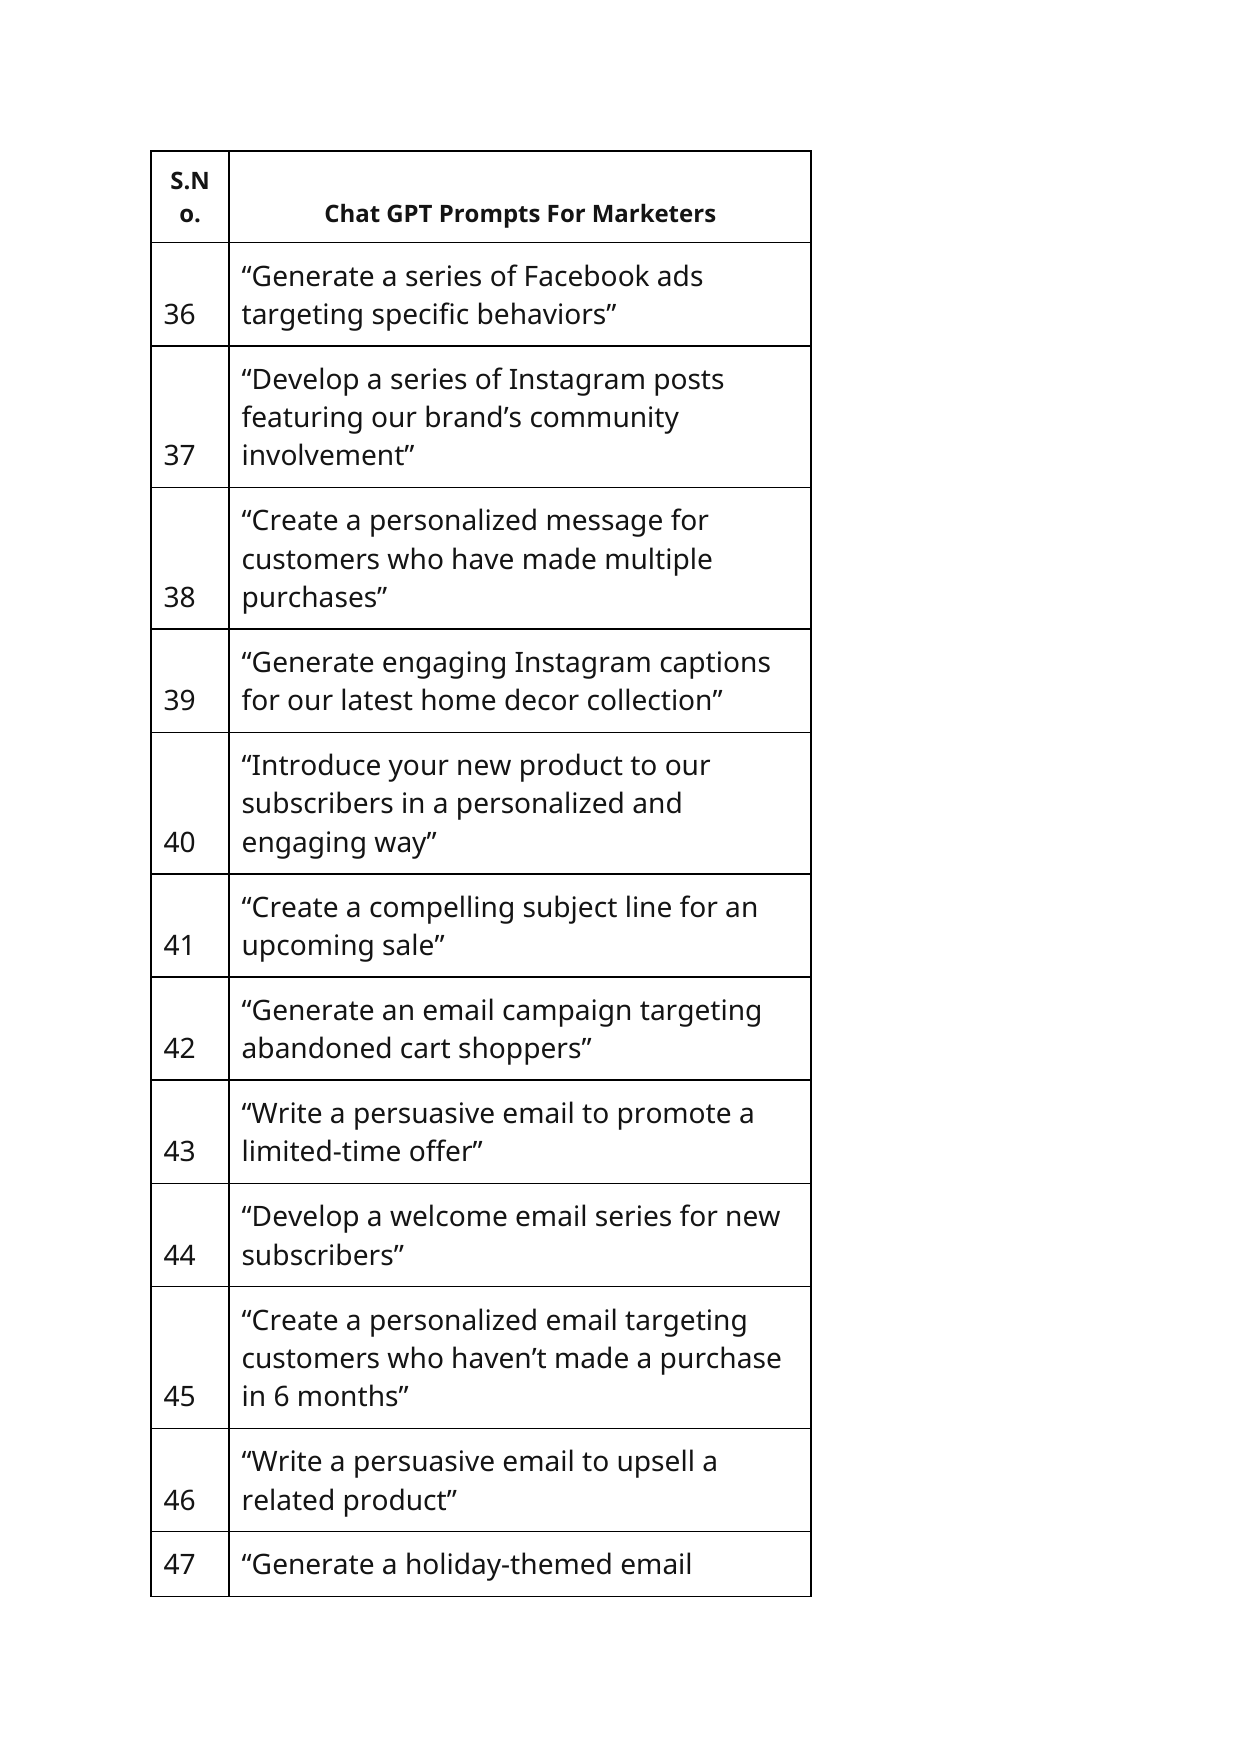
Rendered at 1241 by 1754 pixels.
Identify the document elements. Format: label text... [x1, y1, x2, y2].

table_header Chat GPT Prompts For Marketers [230, 152, 810, 242]
table_cell 45 [152, 1287, 228, 1427]
table_cell 39 [152, 630, 228, 731]
table_cell “Create a personalized message for customers who have made multiple purchases” [230, 488, 810, 628]
table_cell 36 [152, 243, 228, 345]
table_cell “Generate an email campaign targeting abandoned cart shoppers” [230, 978, 810, 1079]
table_cell “Write a persuasive email to promote a limited-time offer” [230, 1081, 810, 1183]
table_cell “Generate engaging Instagram captions for our latest home decor collection” [230, 630, 810, 731]
table_cell 40 [152, 733, 228, 873]
table_cell “Write a persuasive email to upsell a related product” [230, 1429, 810, 1531]
table_cell 37 [152, 347, 228, 487]
table_cell 44 [152, 1184, 228, 1286]
table_cell 47 [152, 1532, 228, 1596]
table_cell “Create a compelling subject line for an upcoming sale” [230, 875, 810, 976]
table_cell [230, 1532, 810, 1596]
table_cell 41 [152, 875, 228, 976]
table_cell 38 [152, 488, 228, 628]
table_cell 42 [152, 978, 228, 1079]
table_cell “Develop a welcome email series for new subscribers” [230, 1184, 810, 1286]
table_cell “Create a personalized email targeting customers who haven’t made a purchase in 6 months” [230, 1287, 810, 1427]
table_cell “Develop a series of Instagram posts featuring our brand’s community involvement” [230, 347, 810, 487]
table_cell 46 [152, 1429, 228, 1531]
table_cell “Generate a series of Facebook ads targeting specific behaviors” [230, 243, 810, 345]
table_cell 43 [152, 1081, 228, 1183]
table_header S.No. [152, 152, 228, 242]
table_cell “Introduce your new product to our subscribers in a personalized and engaging way” [230, 733, 810, 873]
